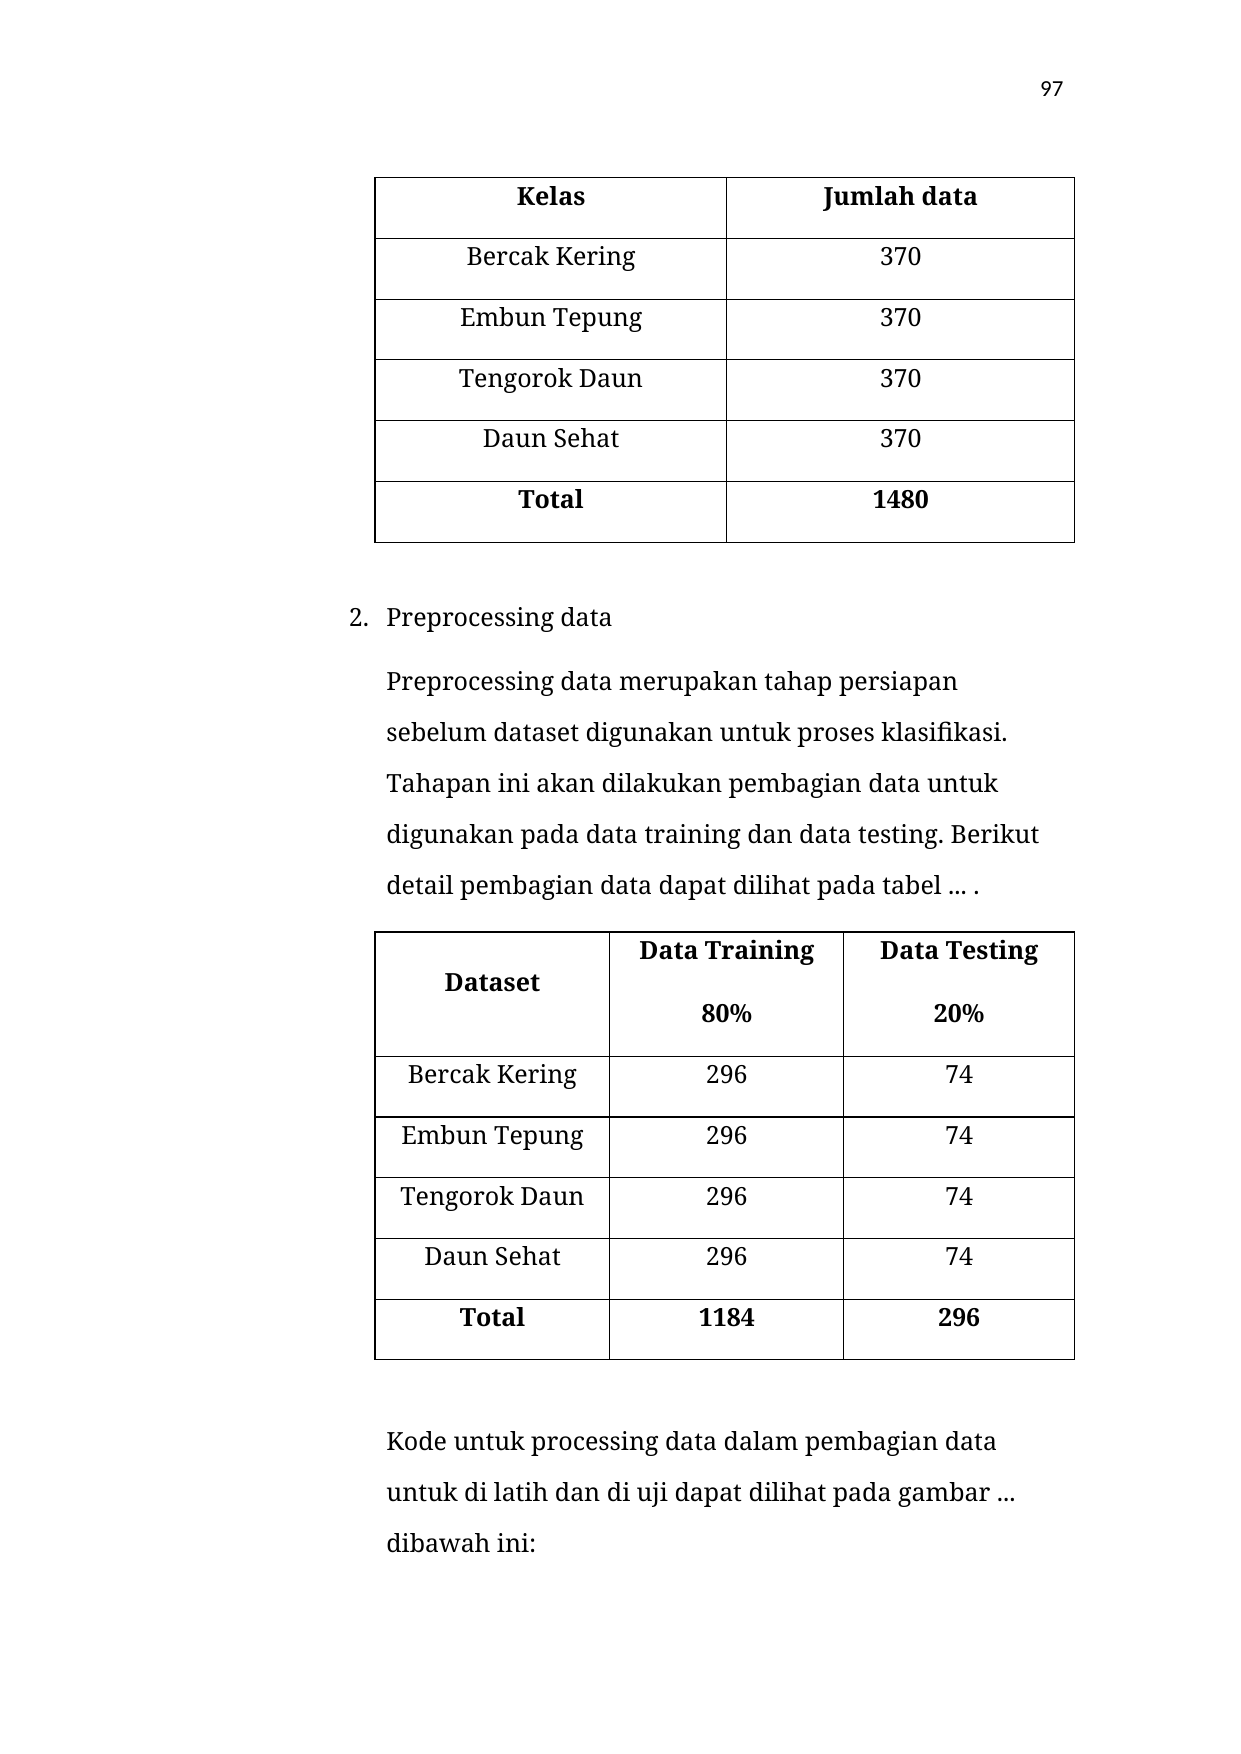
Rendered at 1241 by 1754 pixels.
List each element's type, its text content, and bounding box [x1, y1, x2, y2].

table_cell Bercak Kering [376, 239, 726, 299]
table_cell 296 [844, 1300, 1074, 1359]
table_cell 296 [610, 1239, 843, 1298]
table_header Dataset [376, 933, 609, 1056]
table_cell 74 [844, 1057, 1074, 1116]
table_cell Embun Tepung [376, 300, 726, 359]
table_cell 296 [610, 1118, 843, 1177]
table_cell 1480 [727, 482, 1074, 542]
table_cell 74 [844, 1178, 1074, 1238]
table_cell Daun Sehat [376, 421, 726, 481]
table_cell Total [376, 1300, 609, 1359]
table_cell 1184 [610, 1300, 843, 1359]
table_cell 74 [844, 1239, 1074, 1298]
table_cell Embun Tepung [376, 1118, 609, 1177]
table_cell 370 [727, 360, 1074, 420]
list Preprocessing data [349, 600, 1063, 634]
table_cell 296 [610, 1178, 843, 1238]
table_header Jumlah data [727, 178, 1074, 238]
table_cell Tengorok Daun [376, 1178, 609, 1238]
list Preprocessing data merupakan tahap persiapan sebelum dataset digunakan untuk proses klasifikasi. Tahapan ini akan dilakukan pembagian data untuk digunakan pada data training dan data testing. Berikut detail pembagian data dapat dilihat pada tabel ... . [386, 664, 1063, 902]
table_cell Tengorok Daun [376, 360, 726, 420]
table_cell Bercak Kering [376, 1057, 609, 1116]
table_cell 370 [727, 421, 1074, 481]
table_cell 296 [610, 1057, 843, 1116]
table_header Data Testing 20% [844, 933, 1074, 1056]
table_cell Daun Sehat [376, 1239, 609, 1298]
table_cell Total [376, 482, 726, 542]
table_header Data Training 80% [610, 933, 843, 1056]
list Kode untuk processing data dalam pembagian data untuk di latih dan di uji dapat dilihat pada gambar ... dibawah ini: [386, 1424, 1063, 1560]
table_cell 74 [844, 1118, 1074, 1177]
table_cell 370 [727, 300, 1074, 359]
table_cell 370 [727, 239, 1074, 299]
table_header Kelas [376, 178, 726, 238]
